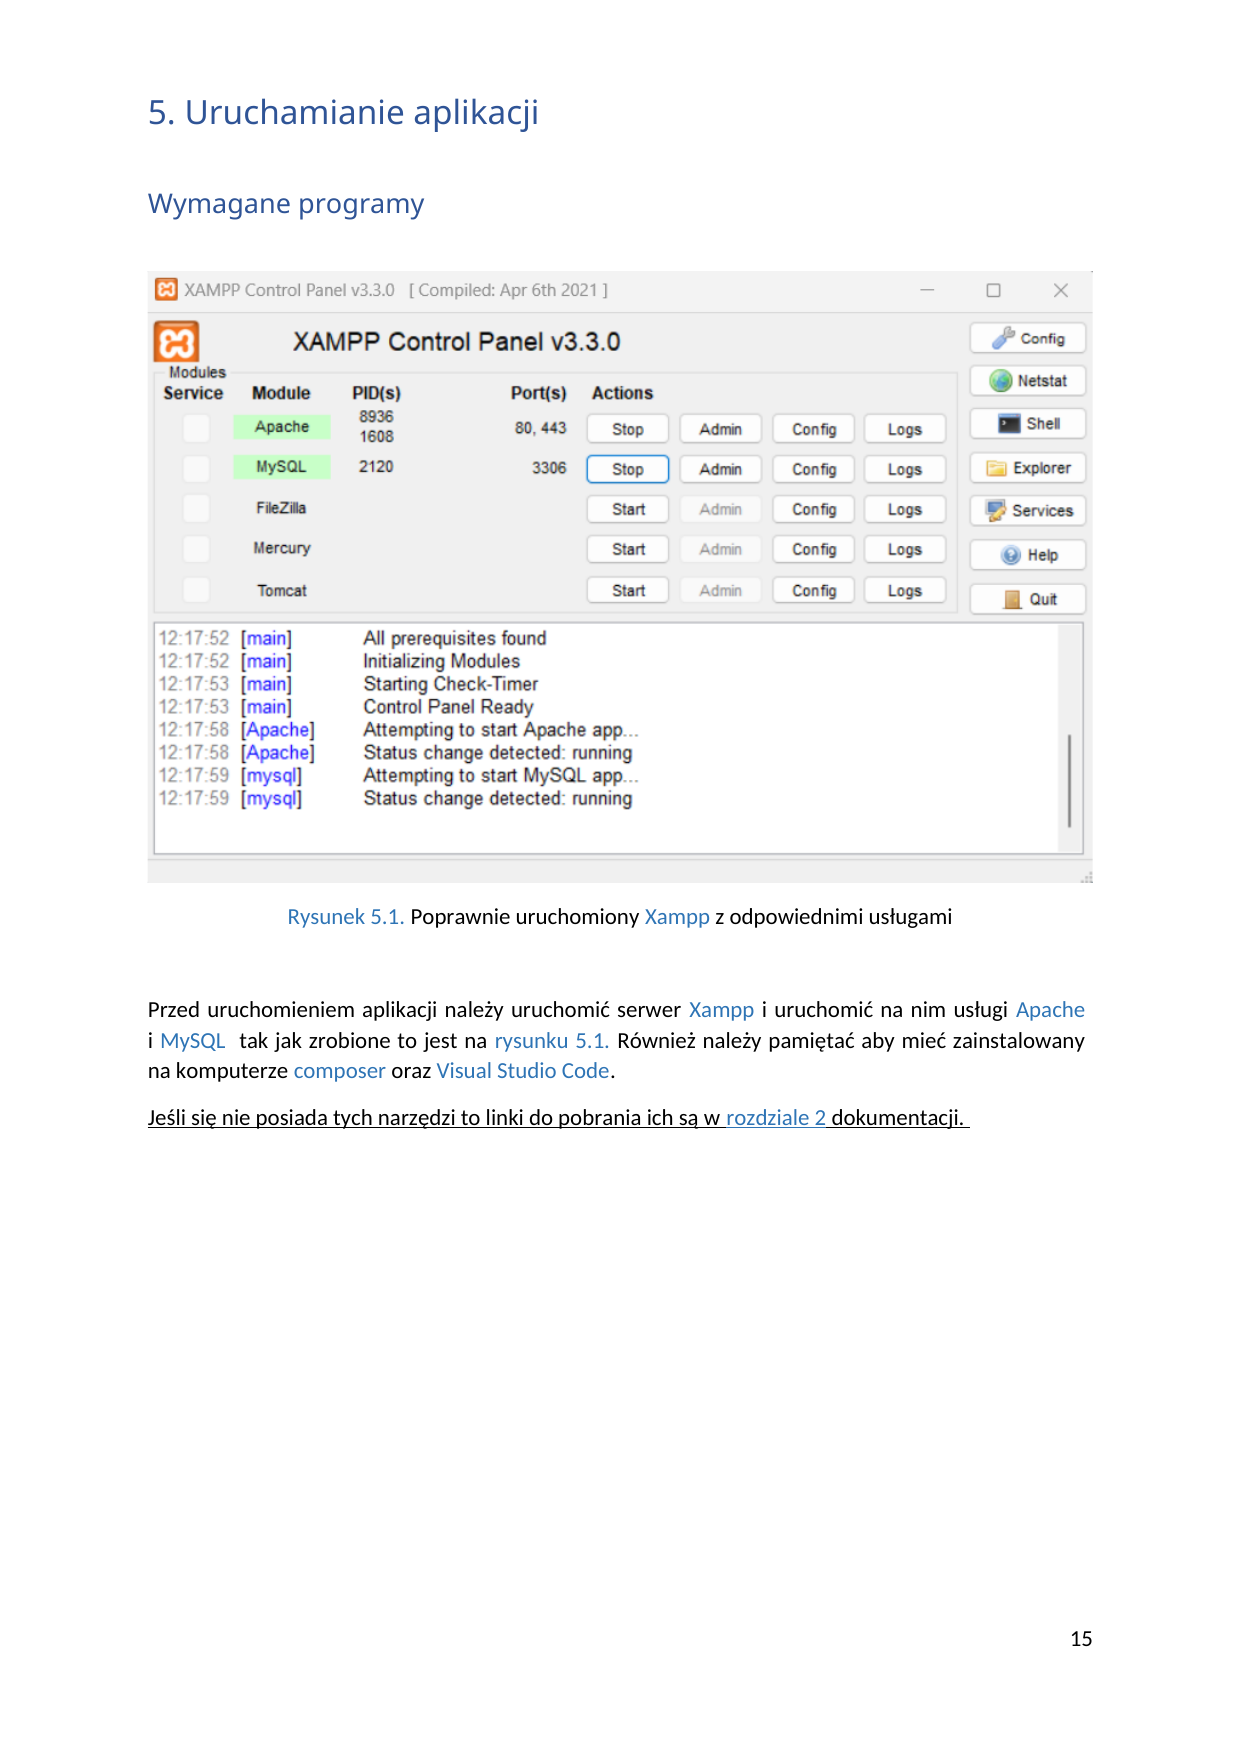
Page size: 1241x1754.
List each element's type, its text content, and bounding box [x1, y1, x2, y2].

subtitle 5. Uruchamianie aplikacji [148, 89, 1093, 134]
text Jeśli się nie posiada tych narzędzi to linki do pobrania ich są w rozdziale 2 dokumentacji. [148, 1103, 1093, 1131]
subtitle Wymagane programy [148, 184, 1093, 221]
picture [147, 271, 1093, 883]
text Rysunek 5.1. Poprawnie uruchomiony Xampp z odpowiednimi usługami [148, 902, 1093, 930]
text Przed uruchomieniem aplikacji należy uruchomić serwer Xampp i uruchomić na nim usługi Apache i MySQL tak jak zrobione to jest na rysunku 5.1. Również należy pamiętać aby mieć zainstalowany na komputerze composer oraz Visual Studio Code. [148, 996, 1093, 1084]
